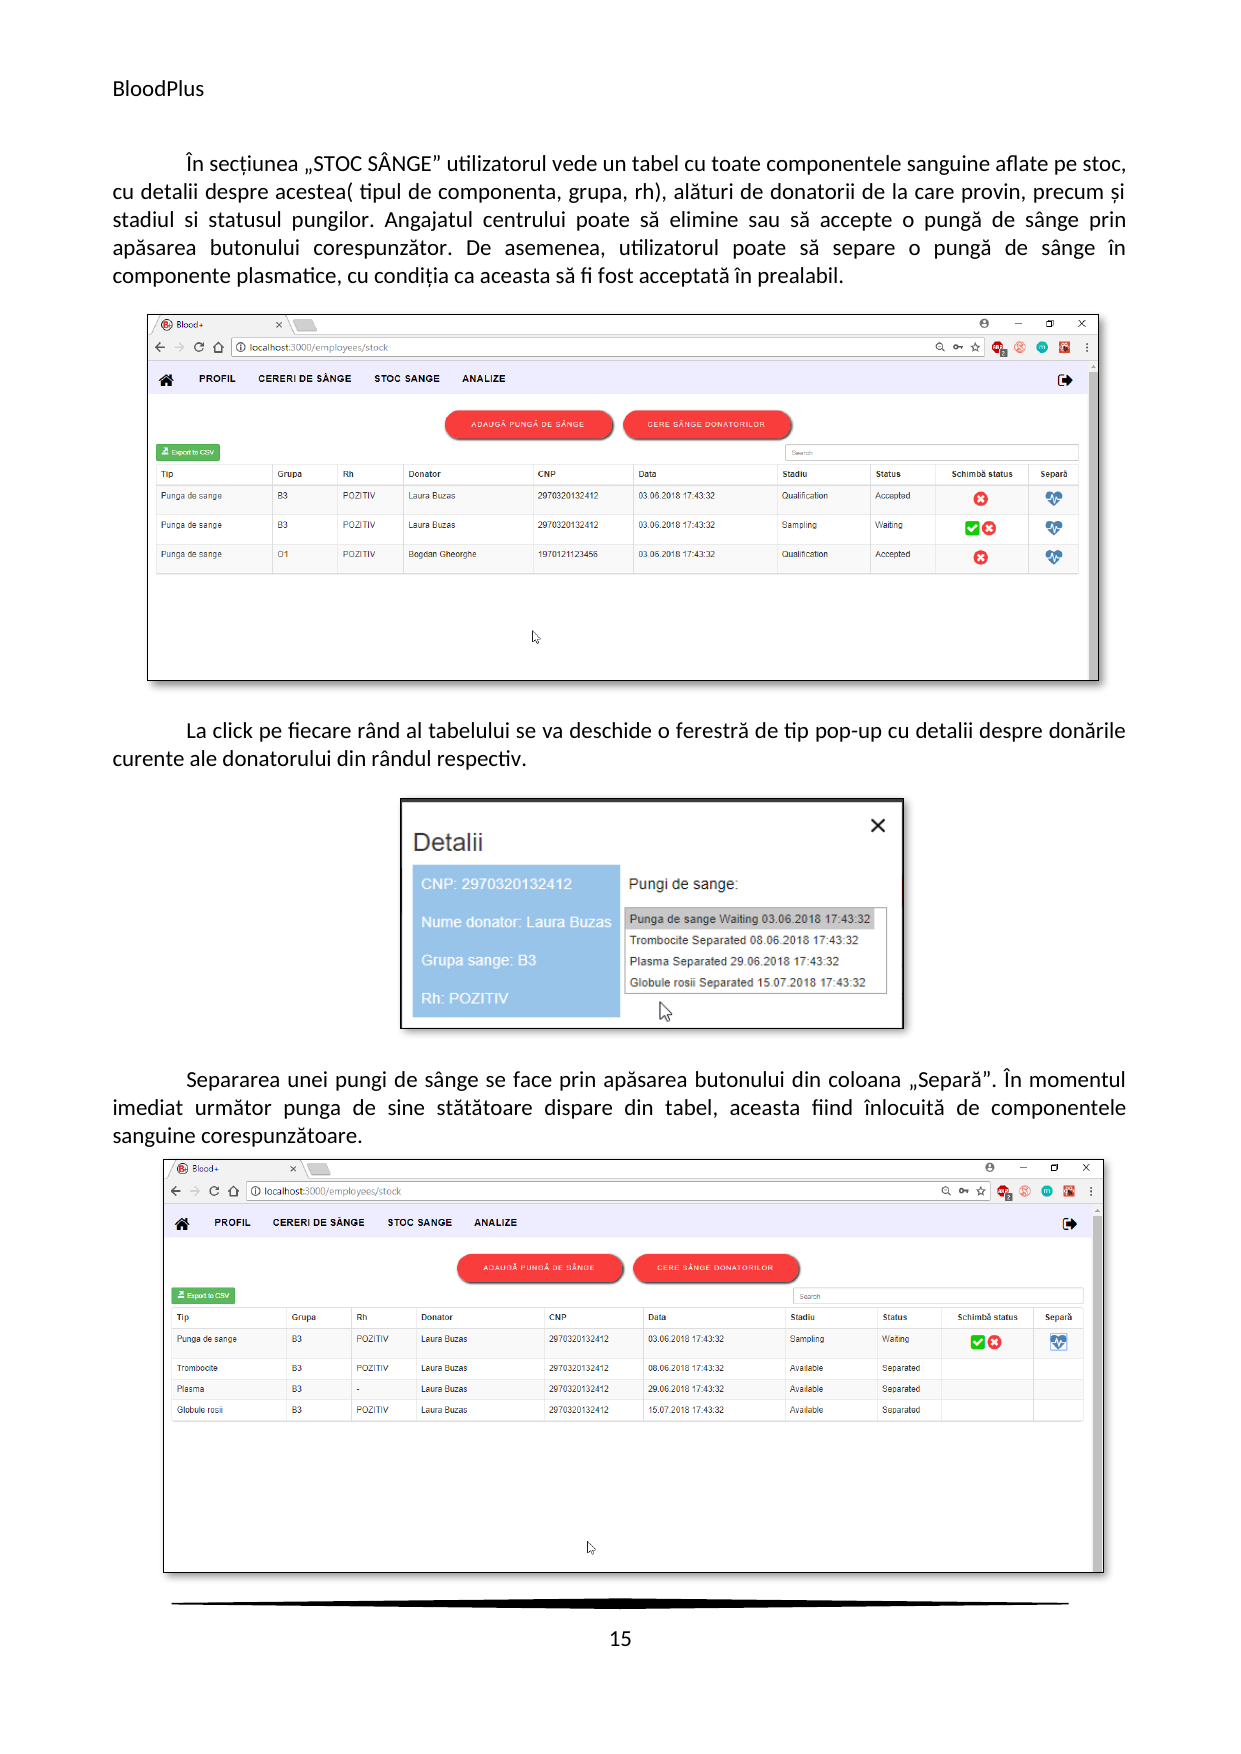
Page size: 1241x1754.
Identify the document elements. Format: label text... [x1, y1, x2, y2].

picture [148, 315, 1098, 680]
text La click pe fiecare rând al tabelului se va deschide o ferestră de tip pop-up cu detalii despre donările curente ale donatorului din rândul respectiv. [112, 716, 1128, 772]
picture [401, 799, 903, 1028]
text Separarea unei pungi de sânge se face prin apăsarea butonului din coloana „Separă”. În momentul imediat următor punga de sine stătătoare dispare din tabel, aceasta fiind înlocuită de componentele sanguine corespunzătoare. [112, 1065, 1128, 1149]
text În secţiunea „STOC SÂNGE” utilizatorul vede un tabel cu toate componentele sanguine aflate pe stoc, cu detalii despre acestea( tipul de componenta, grupa, rh), alături de donatorii de la care provin, precum şi stadiul si statusul pungilor. Angajatul centrului poate să elimine sau să accepte o pungă de sânge prin apăsarea butonului corespunzător. De asemenea, utilizatorul poate să separe o pungă de sânge în componente plasmatice, cu condiţia ca aceasta să fi fost acceptată în prealabil. [112, 149, 1128, 289]
picture [164, 1160, 1103, 1572]
